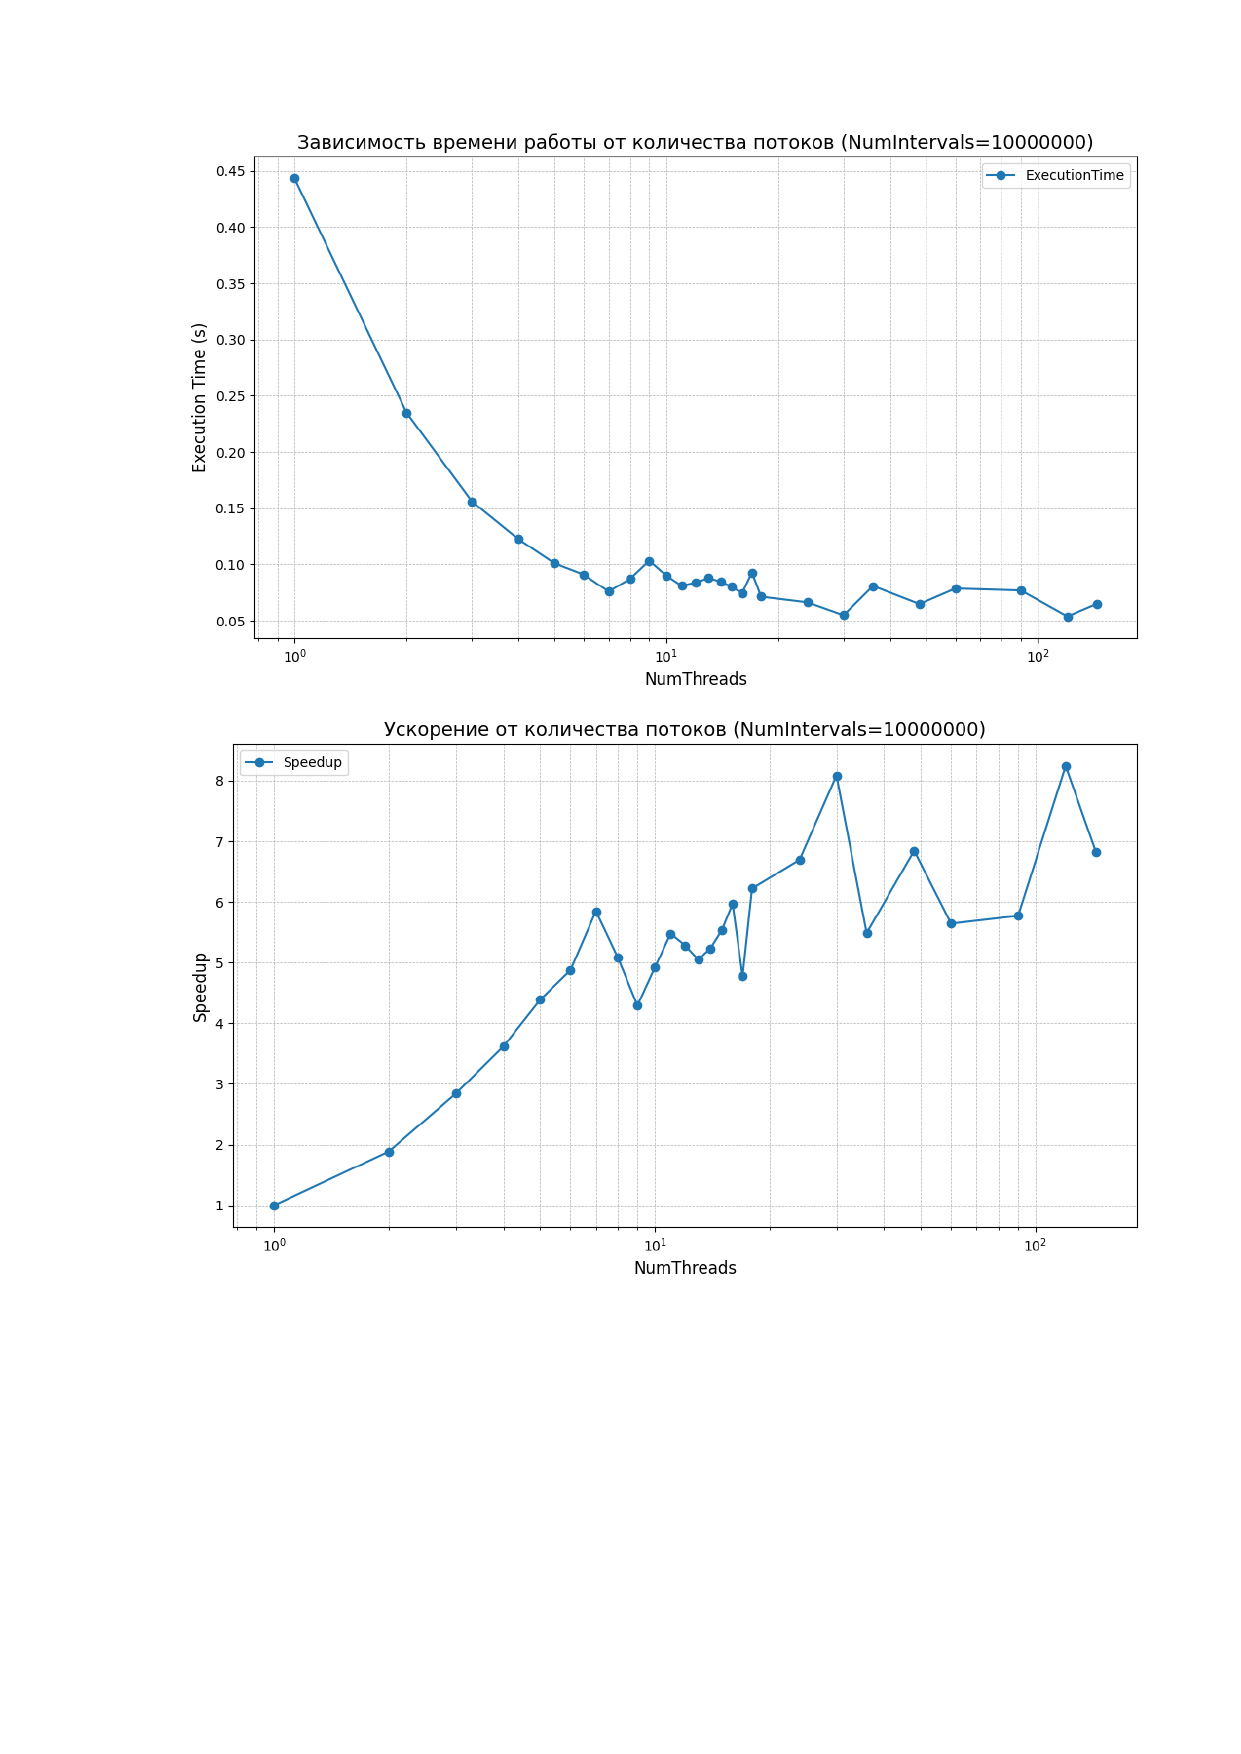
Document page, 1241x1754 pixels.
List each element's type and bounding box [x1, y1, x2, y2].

picture [177, 118, 1151, 703]
picture [177, 707, 1151, 1292]
